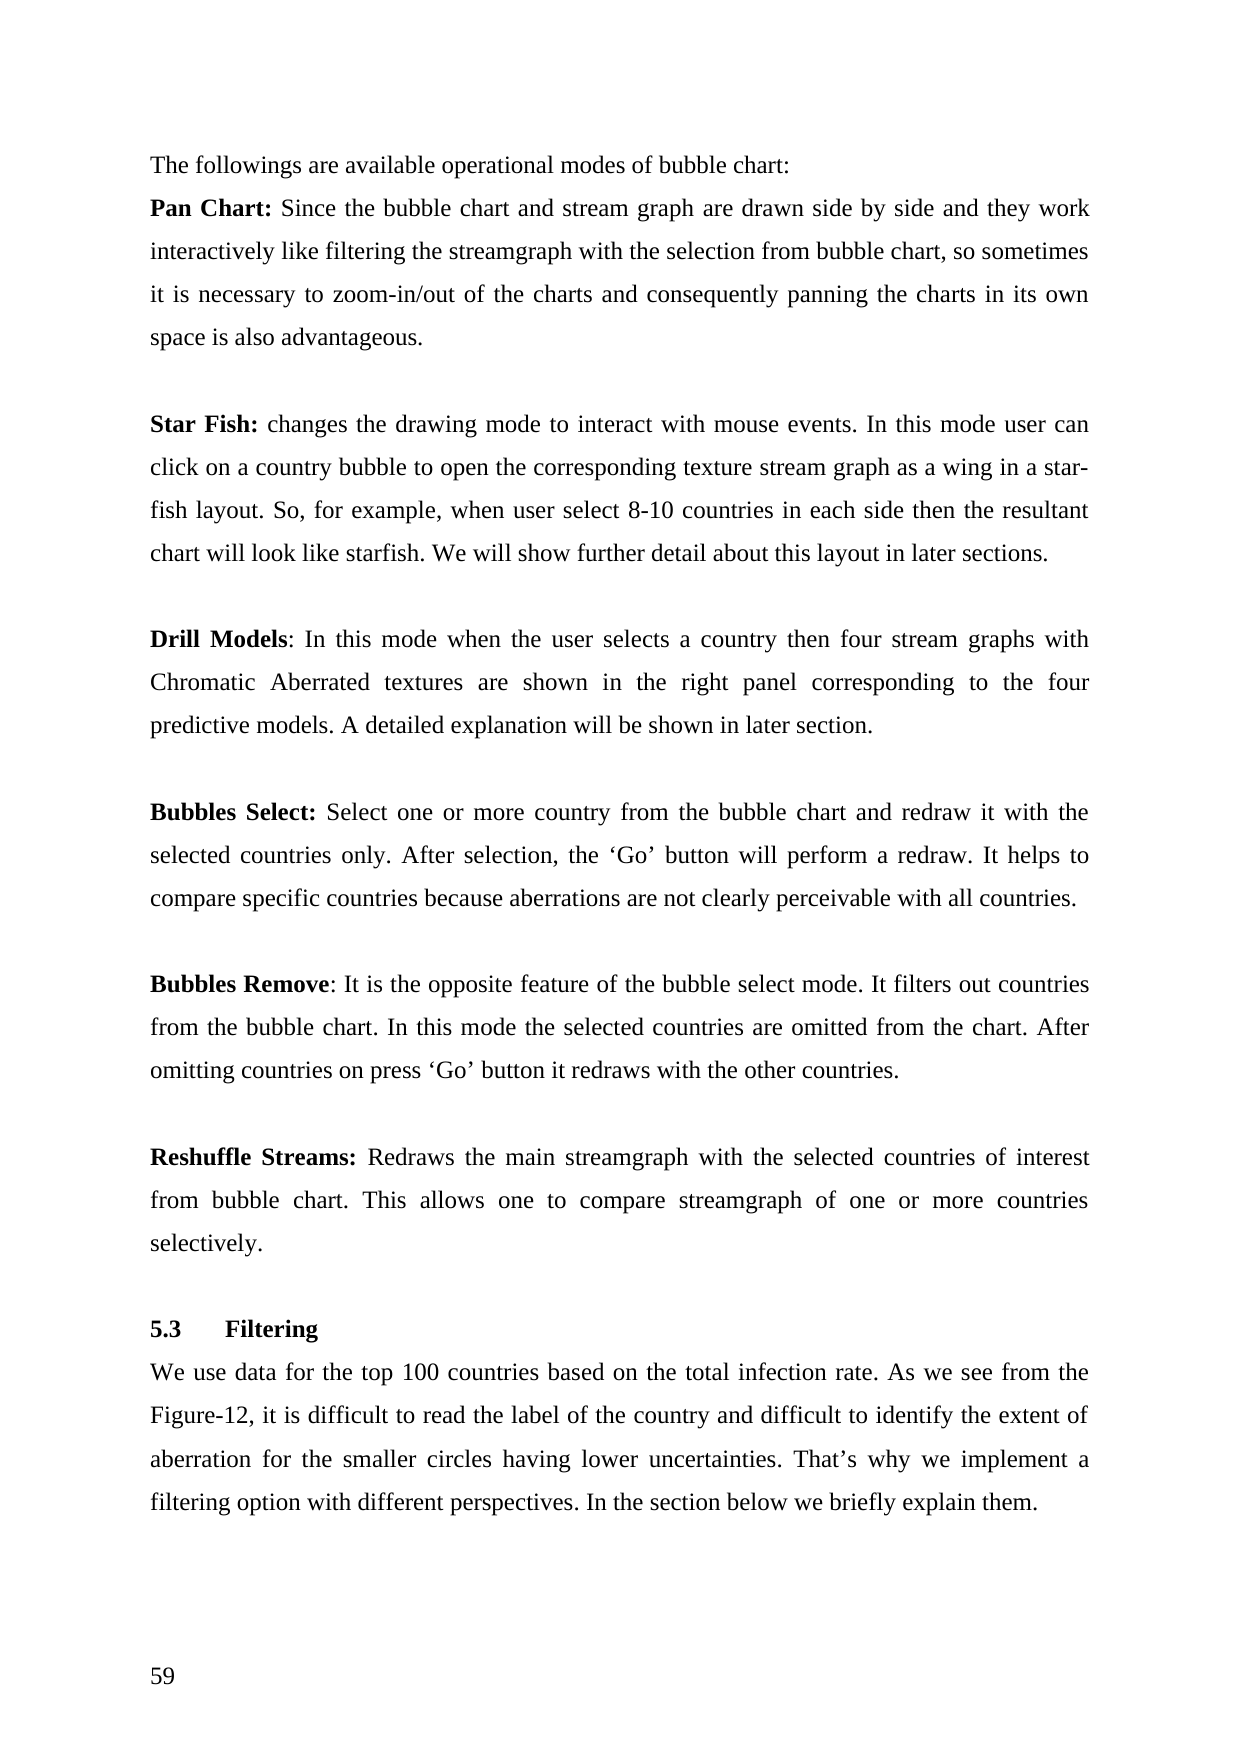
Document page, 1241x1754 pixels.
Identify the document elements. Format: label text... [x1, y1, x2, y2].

text Bubbles Remove: It is the opposite feature of the bubble select mode. It filters out countries from the bubble chart. In this mode the selected countries are omitted from the chart. After omitting countries on press ‘Go’ button it redraws with the other countries. [150, 969, 1090, 1084]
text Bubbles Select: Select one or more country from the bubble chart and redraw it with the selected countries only. After selection, the ‘Go’ button will perform a redraw. It helps to compare specific countries because aberrations are not clearly perceivable with all countries. [150, 797, 1090, 912]
text Reshuffle Streams: Redraws the main streamgraph with the selected countries of interest from bubble chart. This allows one to compare streamgraph of one or more countries selectively. [150, 1142, 1090, 1257]
text 5.3 Filtering [150, 1314, 1090, 1343]
text Pan Chart: Since the bubble chart and stream graph are drawn side by side and they work interactively like filtering the streamgraph with the selection from bubble chart, so sometimes it is necessary to zoom-in/out of the charts and consequently panning the charts in its own space is also advantageous. [150, 193, 1090, 351]
text Star Fish: changes the drawing mode to interact with mouse events. In this mode user can click on a country bubble to open the corresponding texture stream graph as a wing in a star-fish layout. So, for example, when user select 8-10 countries in each side then the resultant chart will look like starfish. We will show further detail about this layout in later sections. [150, 409, 1090, 567]
text Drill Models: In this mode when the user selects a country then four stream graphs with Chromatic Aberrated textures are shown in the right panel corresponding to the four predictive models. A detailed explanation will be shown in later section. [150, 624, 1090, 739]
text The followings are available operational modes of bubble chart: [150, 150, 1090, 179]
text We use data for the top 100 countries based on the total infection rate. As we see from the Figure-12, it is difficult to read the label of the country and difficult to identify the extent of aberration for the smaller circles having lower uncertainties. That’s why we implement a filtering option with different perspectives. In the section below we briefly explain them. [150, 1357, 1090, 1516]
